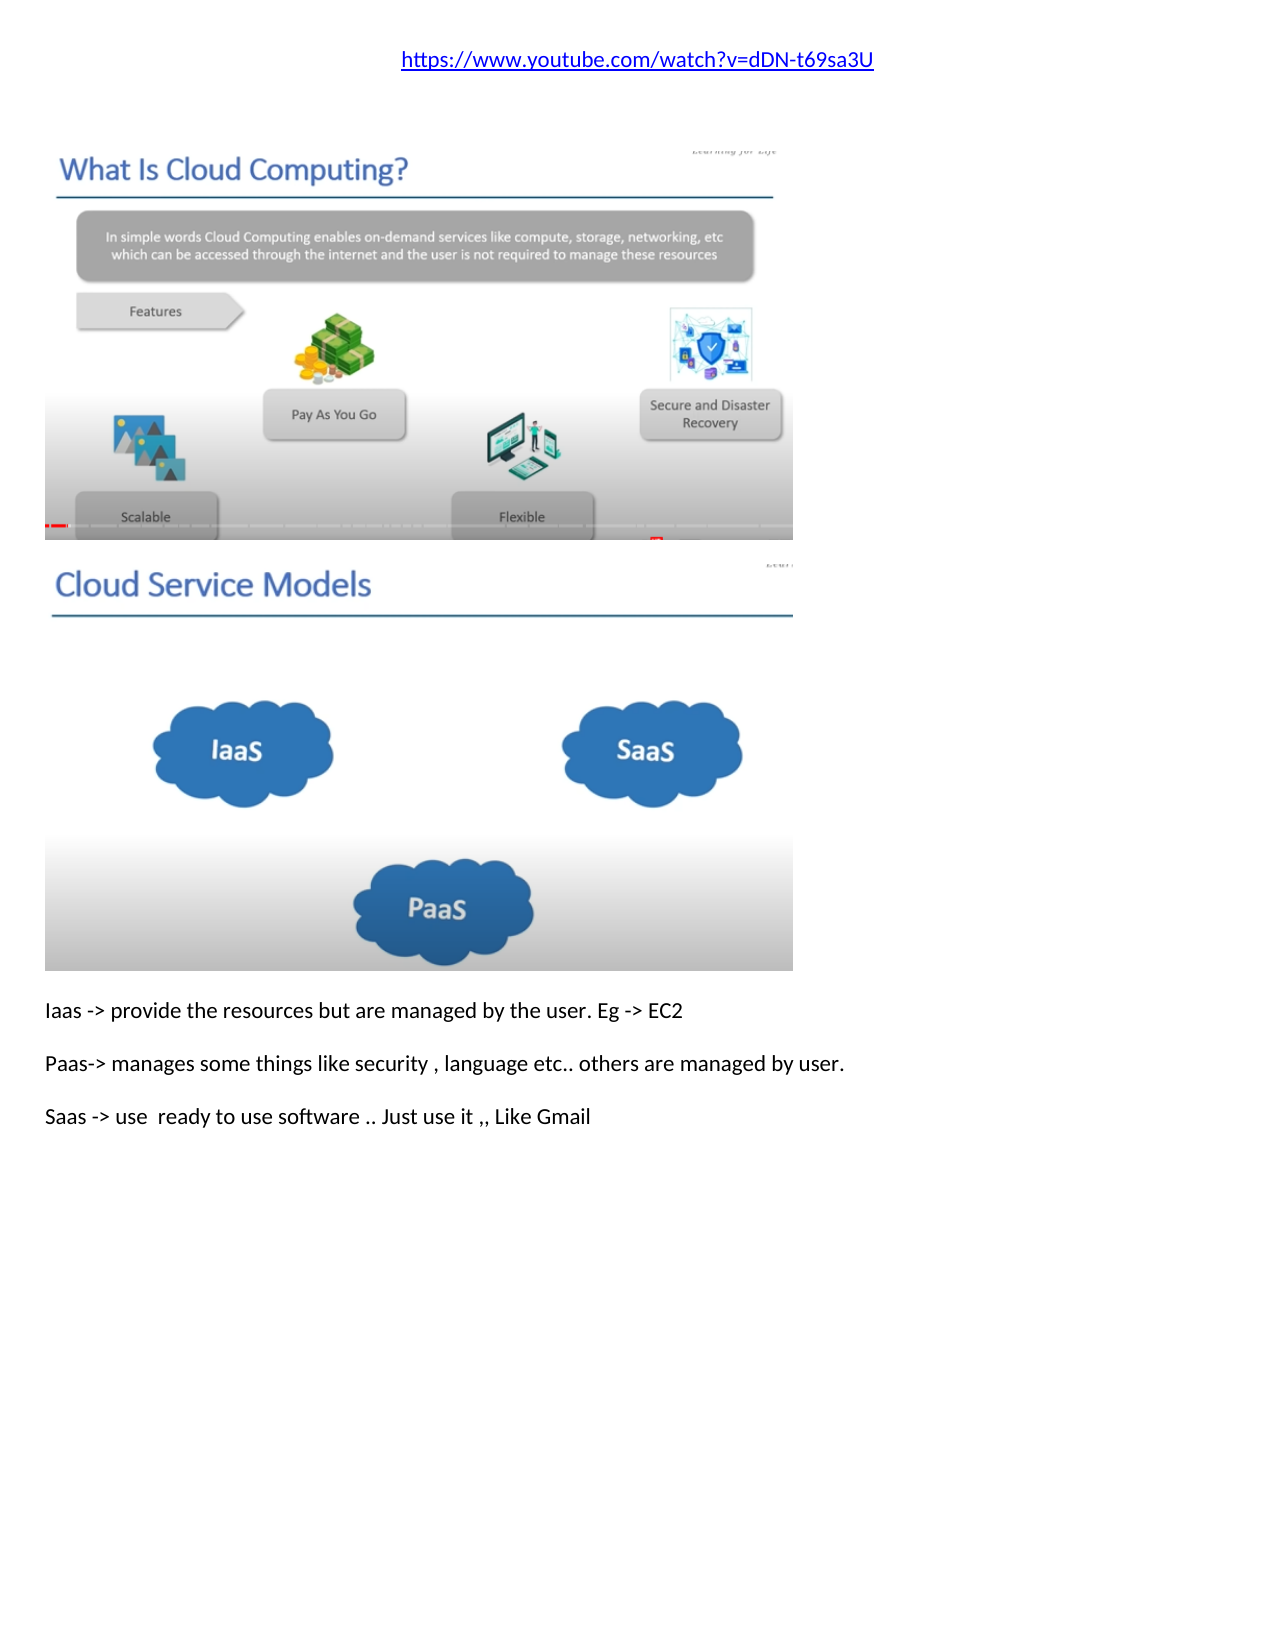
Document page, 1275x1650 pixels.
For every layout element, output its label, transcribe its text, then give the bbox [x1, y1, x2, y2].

text Paas-> manages some things like security , language etc.. others are managed by user. [45, 1049, 1230, 1077]
picture [45, 564, 793, 971]
text https://www.youtube.com/watch?v=dDN-t69sa3U [45, 45, 1230, 73]
text Saas -> use ready to use software .. Just use it ,, Like Gmail [45, 1102, 1230, 1130]
picture [45, 151, 793, 540]
text Iaas -> provide the resources but are managed by the user. Eg -> EC2 [45, 996, 1230, 1024]
